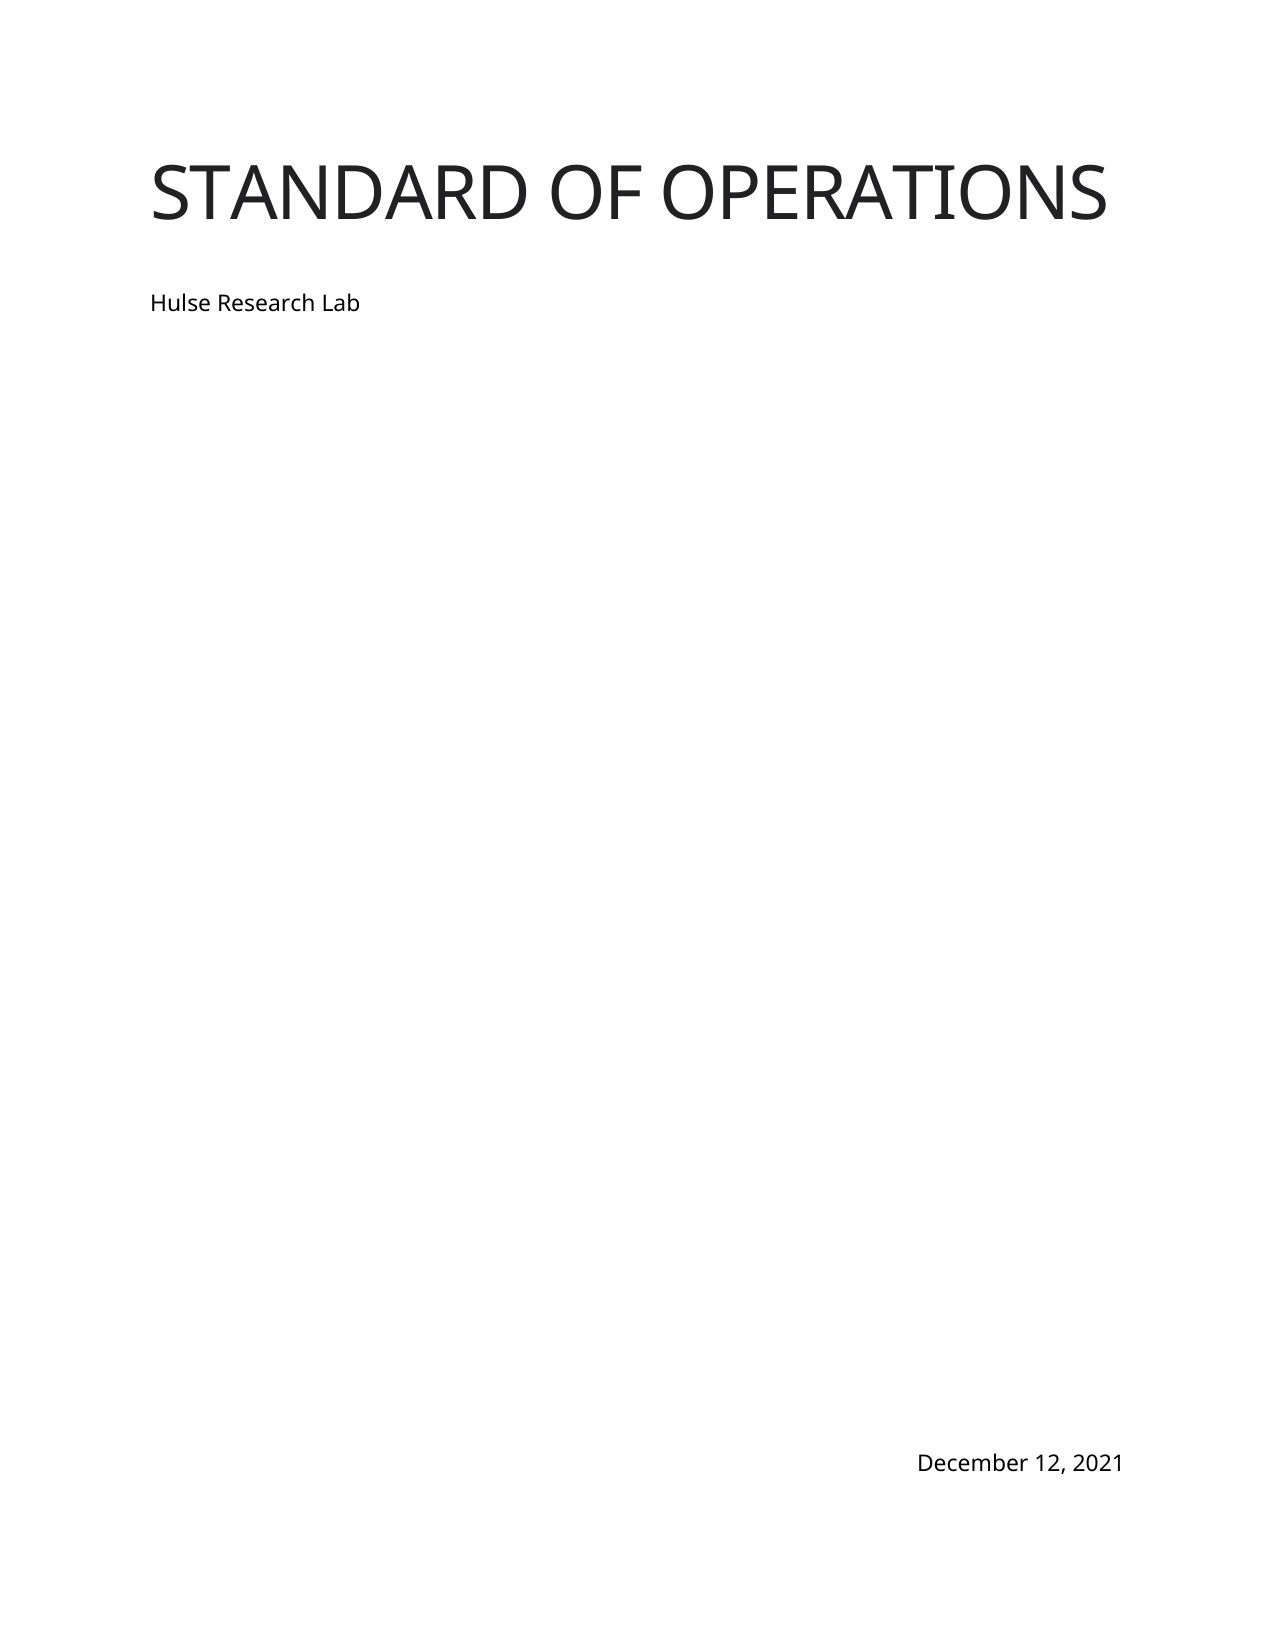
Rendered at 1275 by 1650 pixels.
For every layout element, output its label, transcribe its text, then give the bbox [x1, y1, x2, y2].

text Hulse Research Lab [150, 287, 1125, 318]
title Standard of Operations [150, 150, 1125, 237]
text December 12, 2021 [150, 1447, 1125, 1478]
